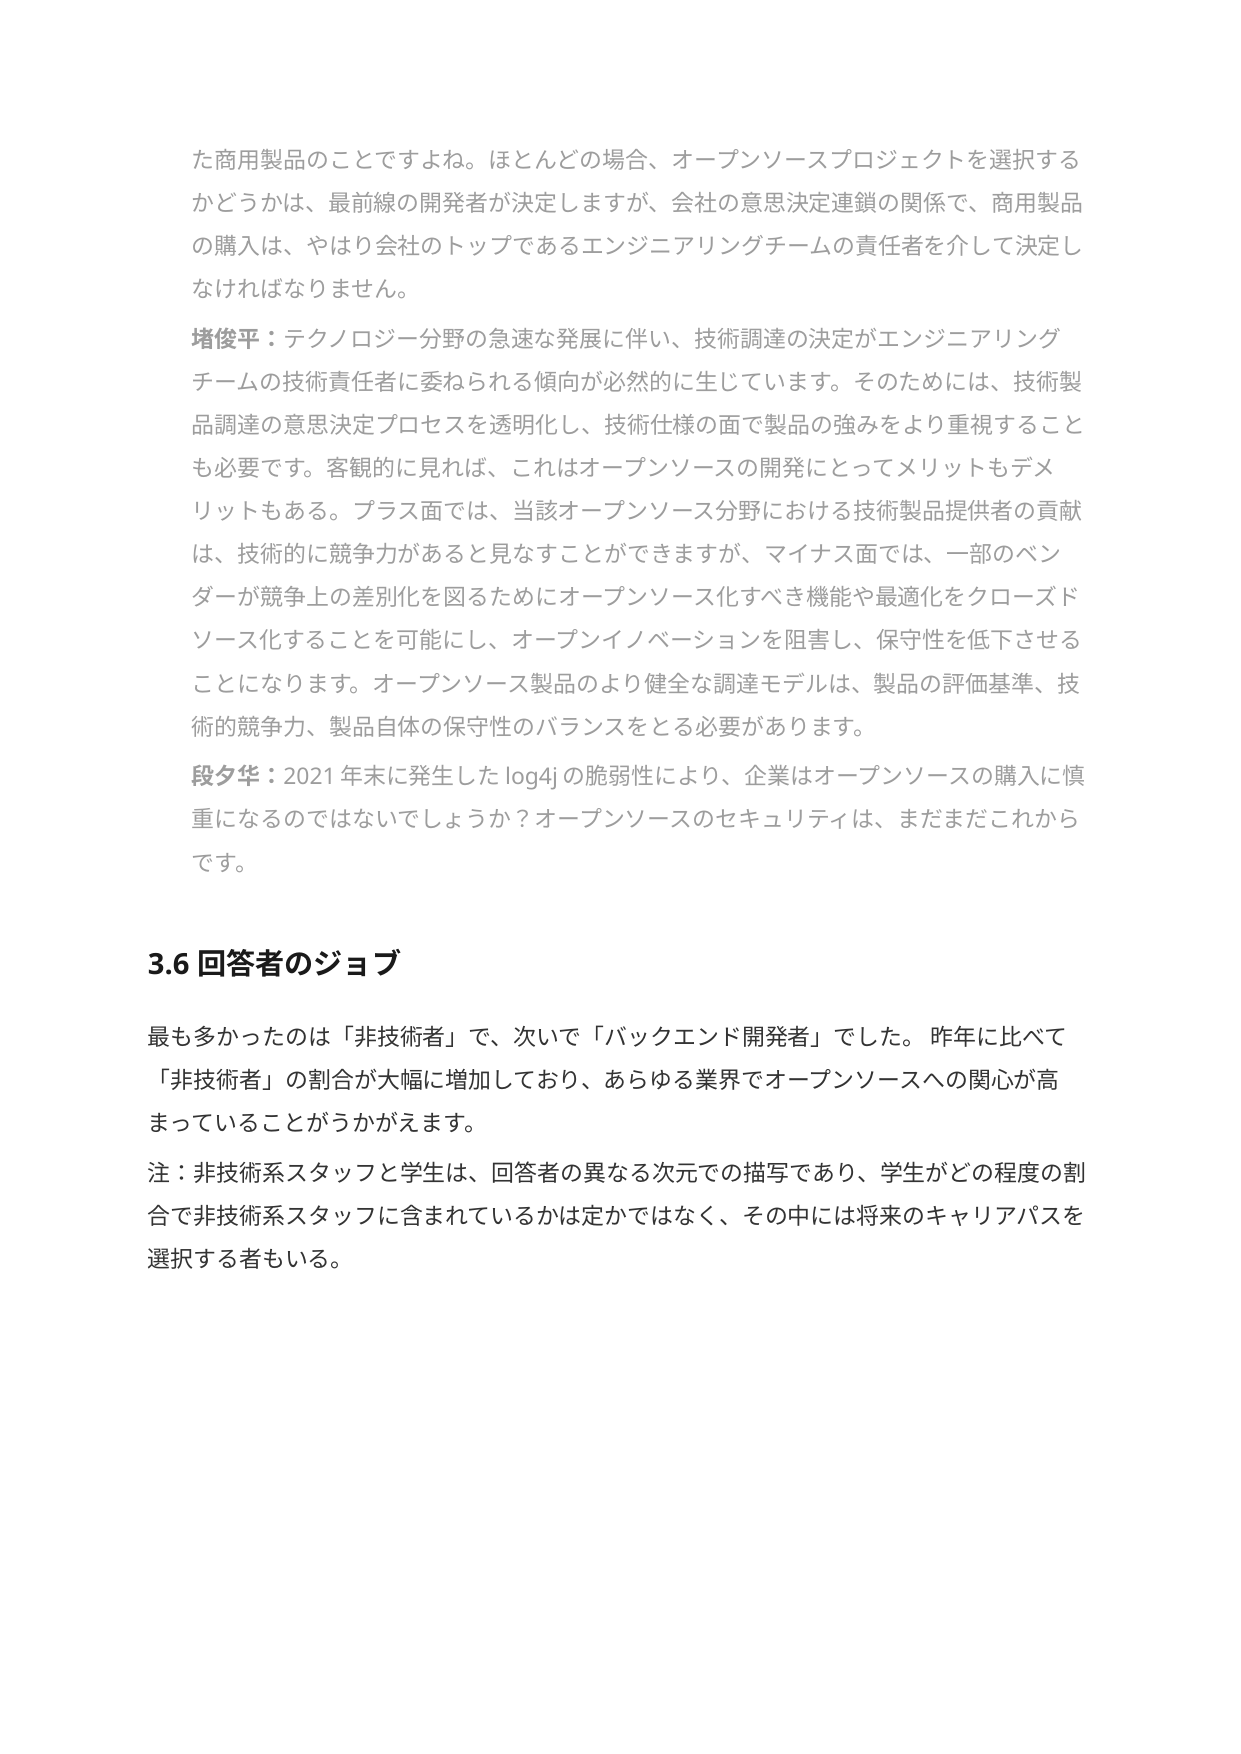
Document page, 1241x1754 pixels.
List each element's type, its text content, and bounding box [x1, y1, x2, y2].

text 堵俊平：テクノロジー分野の急速な発展に伴い、技術調達の決定がエンジニアリングチームの技術責任者に委ねられる傾向が必然的に生じています。そのためには、技術製品調達の意思決定プロセスを透明化し、技術仕様の面で製品の強みをより重視することも必要です。客観的に見れば、これはオープンソースの開発にとってメリットもデメリットもある。プラス面では、当該オープンソース分野における技術製品提供者の貢献は、技術的に競争力があると見なすことができますが、マイナス面では、一部のベンダーが競争上の差別化を図るためにオープンソース化すべき機能や最適化をクローズドソース化することを可能にし、オープンイノベーションを阻害し、保守性を低下させることになります。オープンソース製品のより健全な調達モデルは、製品の評価基準、技術的競争力、製品自体の保守性のバランスをとる必要があります。 [191, 321, 1093, 742]
subtitle 3.6 回答者のジョブ [148, 941, 1093, 983]
text 注：非技術系スタッフと学生は、回答者の異なる次元での描写であり、学生がどの程度の割合で非技術系スタッフに含まれているかは定かではなく、その中には将来のキャリアパスを選択する者もいる。 [148, 1154, 1093, 1274]
text 最も多かったのは「非技術者」で、次いで「バックエンド開発者」でした。 昨年に比べて「非技術者」の割合が大幅に増加しており、あらゆる業界でオープンソースへの関心が高まっていることがうかがえます。 [148, 1019, 1093, 1138]
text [191, 142, 1093, 304]
text 段夕华：2021年末に発生したlog4jの脆弱性により、企業はオープンソースの購入に慎重になるのではないでしょうか？オープンソースのセキュリティは、まだまだこれからです。 [191, 758, 1093, 878]
